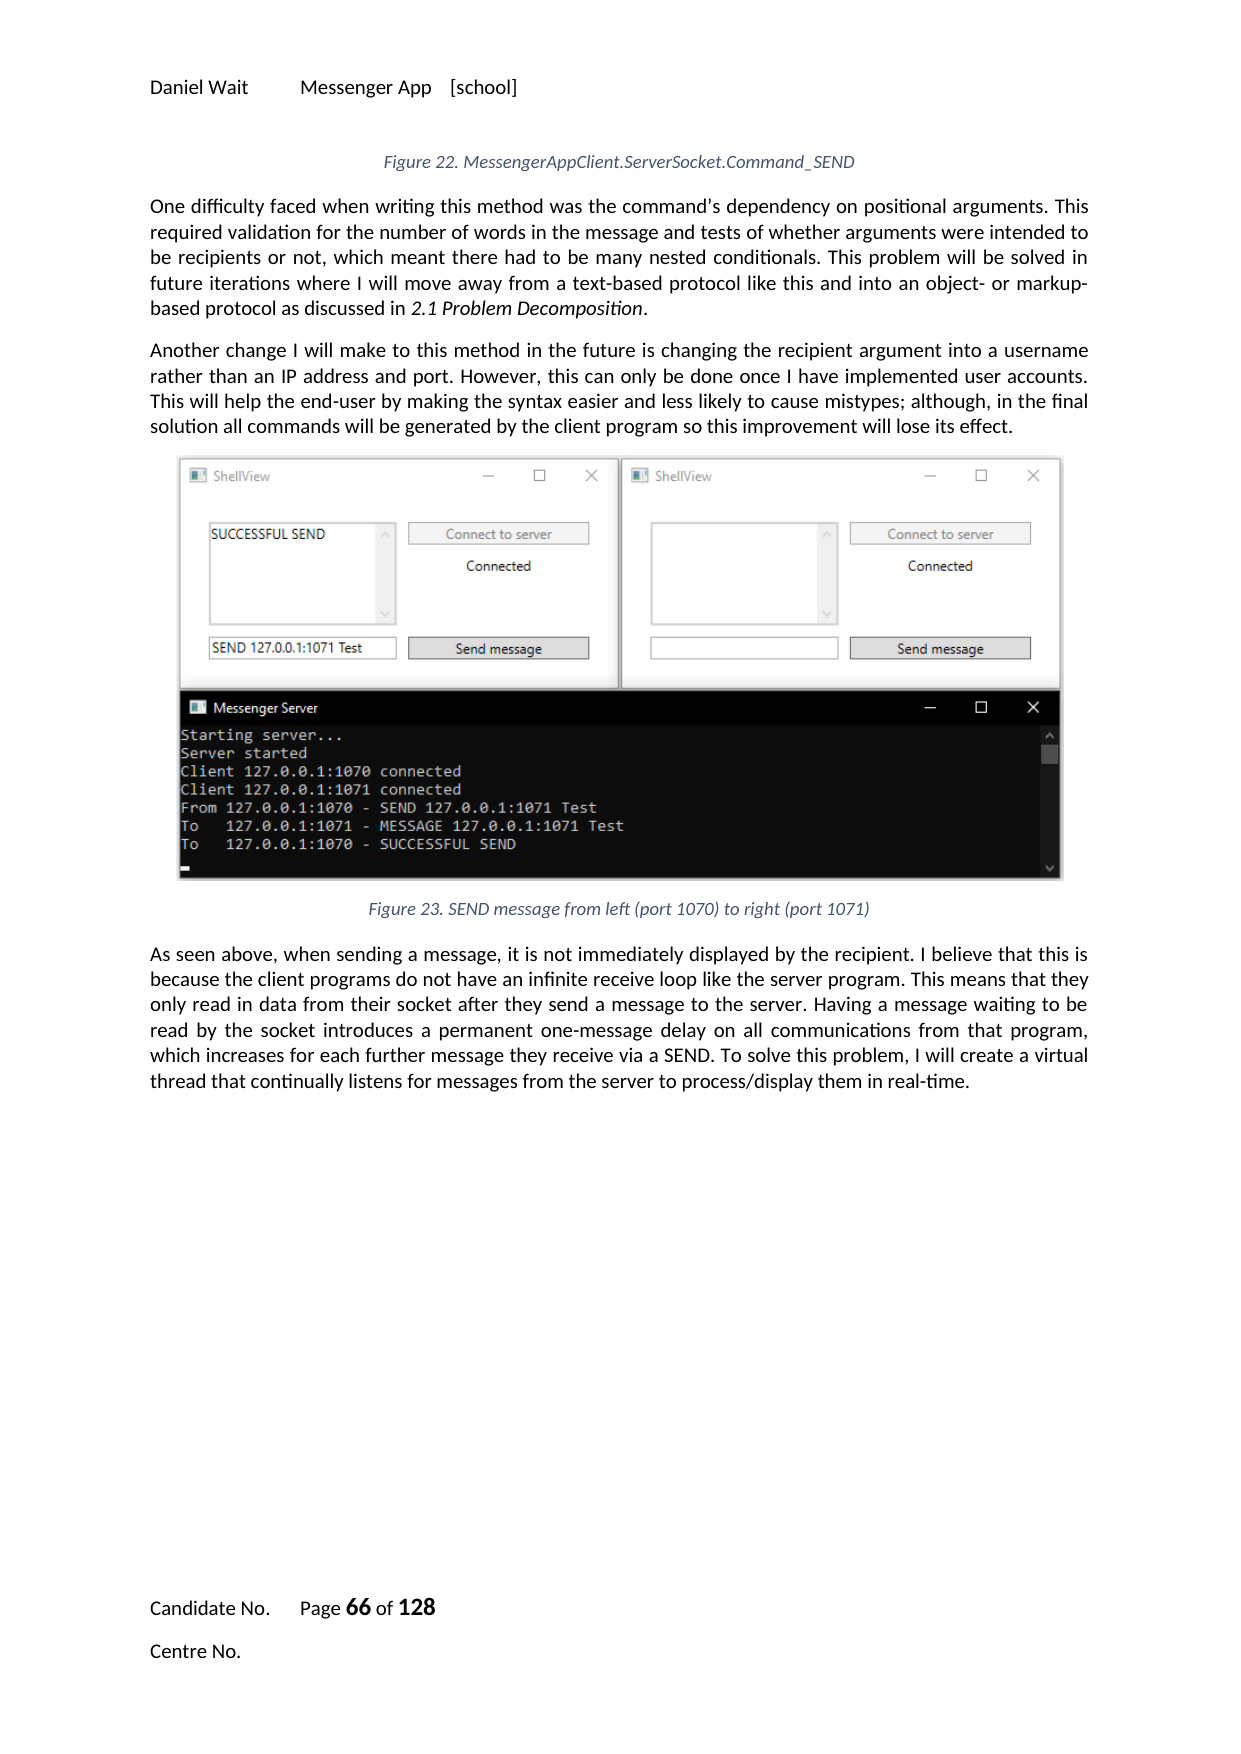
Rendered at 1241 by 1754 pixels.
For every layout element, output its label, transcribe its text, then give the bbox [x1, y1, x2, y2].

picture [176, 455, 1064, 881]
text Figure 23. SEND message from left (port 1070) to right (port 1071) [150, 897, 1090, 920]
text Another change I will make to this method in the future is changing the recipient argument into a username rather than an IP address and port. However, this can only be done once I have implemented user accounts. This will help the end-user by making the syntax easier and less likely to cause mistypes; although, in the final solution all commands will be generated by the client program so this improvement will lose its effect. [150, 337, 1090, 439]
text Figure 22. MessengerAppClient.ServerSocket.Command_SEND [150, 150, 1090, 173]
text One difficulty faced when writing this method was the command’s dependency on positional arguments. This required validation for the number of words in the message and tests of whether arguments were intended to be recipients or not, which meant there had to be many nested conditionals. This problem will be solved in future iterations where I will move away from a text-based protocol like this and into an object- or markup-based protocol as discussed in 2.1 System Decomposition. [150, 194, 1090, 321]
text As seen above, when sending a message, it is not immediately displayed by the recipient. I believe that this is because the client programs do not have an infinite receive loop like the server program. This means that they only read in data from their socket after they send a message to the server. Having a message waiting to be read by the socket introduces a permanent one-message delay on all communications from that program, which increases for each further message they receive via a SEND. To solve this problem, I will create a virtual thread that continually listens for messages from the server to process/display them in real-time. [150, 941, 1090, 1093]
